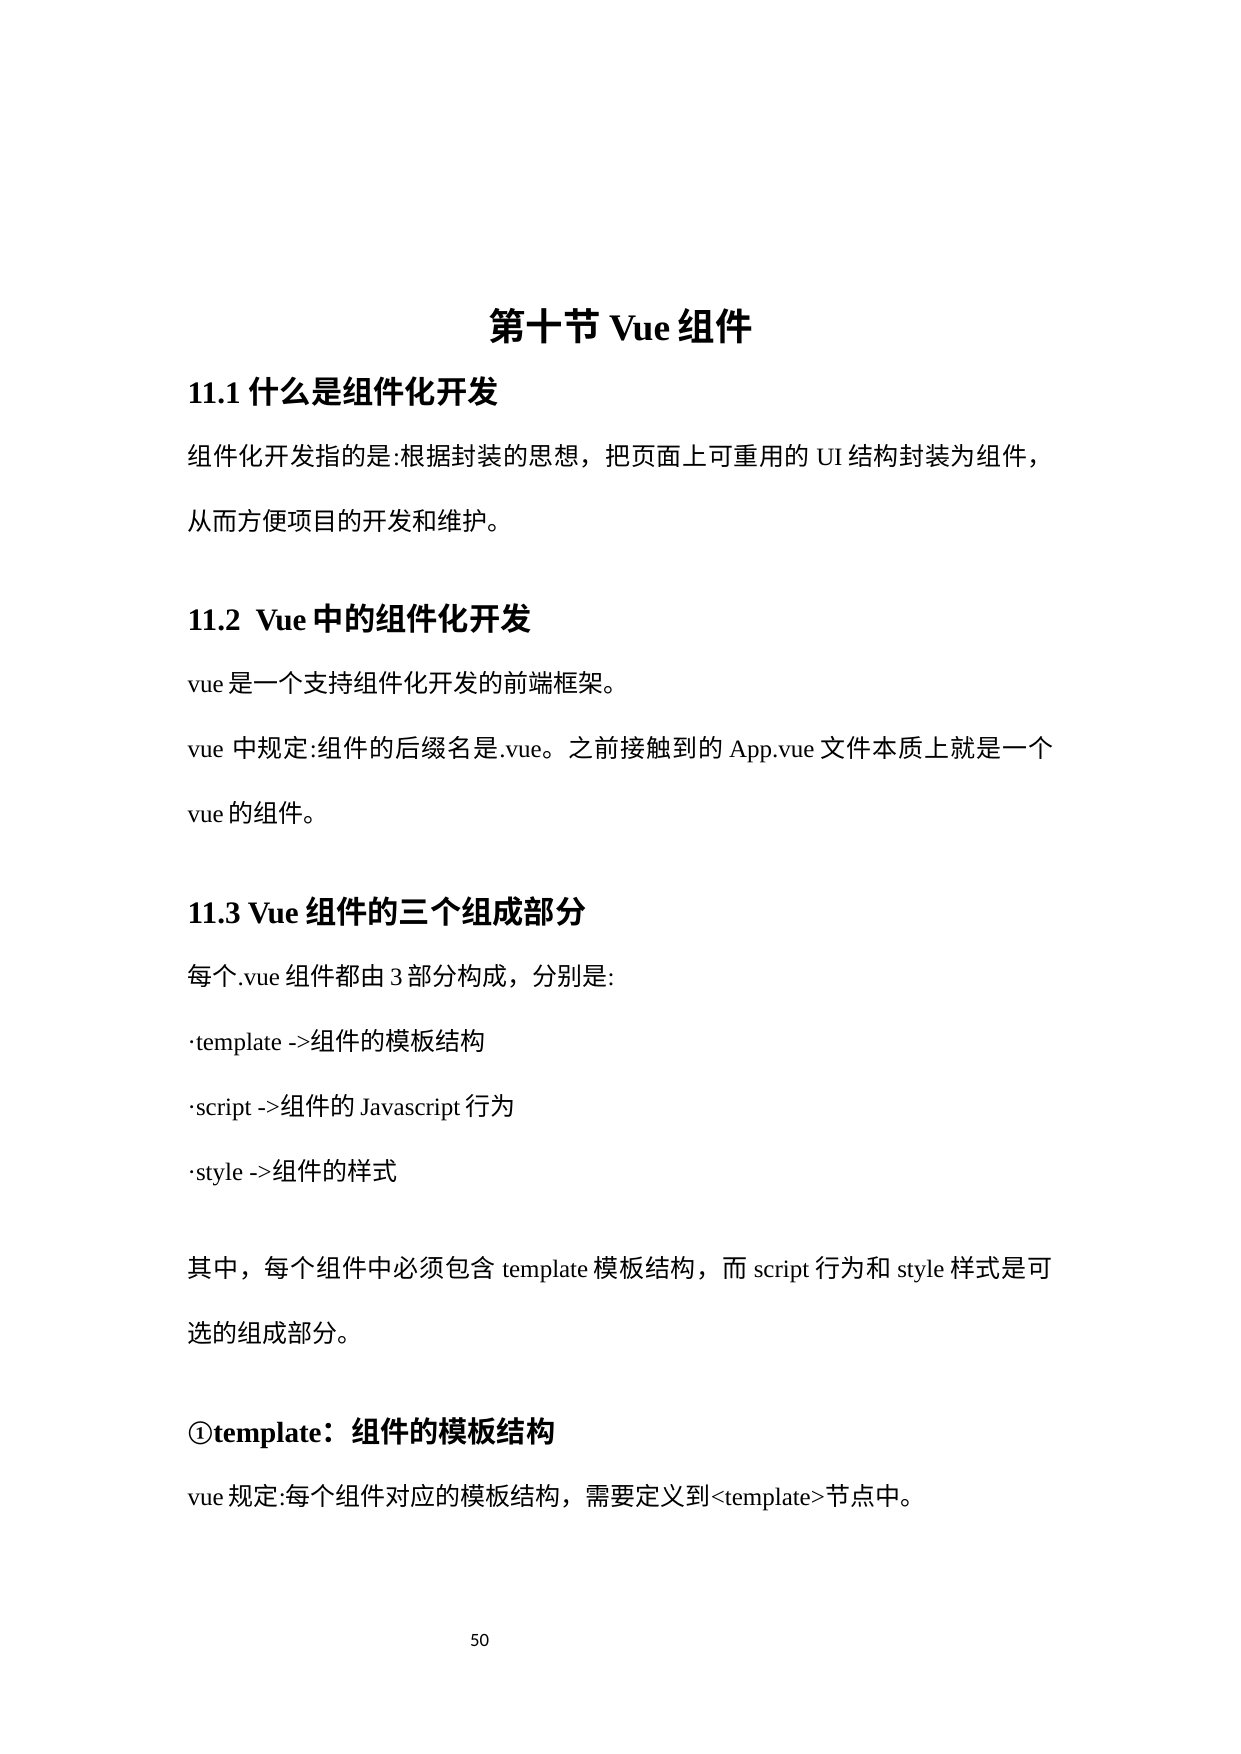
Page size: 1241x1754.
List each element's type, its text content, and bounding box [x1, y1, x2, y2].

text ·script ->组件的Javascript行为 [187, 1072, 1053, 1137]
text 11.3 Vue组件的三个组成部分 [187, 877, 1053, 942]
text 每个.vue组件都由3部分构成，分别是: [187, 942, 1053, 1007]
text ①template：组件的模板结构 [187, 1397, 1053, 1462]
text 其中，每个组件中必须包含template模板结构，而script行为和style样式是可选的组成部分。 [187, 1234, 1053, 1364]
list 第十节 Vue组件 [187, 292, 1053, 357]
text 11.1 什么是组件化开发 [187, 357, 1053, 422]
text 11.2 Vue中的组件化开发 [187, 584, 1053, 649]
text ·template ->组件的模板结构 [187, 1007, 1053, 1072]
text 组件化开发指的是:根据封装的思想，把页面上可重用的UI结构封装为组件，从而方便项目的开发和维护。 [187, 422, 1053, 552]
text vue规定:每个组件对应的模板结构，需要定义到<template>节点中。 [187, 1462, 1053, 1527]
text vue是一个支持组件化开发的前端框架。 [187, 649, 1053, 714]
text ·style ->组件的样式 [187, 1137, 1053, 1202]
text vue 中规定:组件的后缀名是.vue。之前接触到的App.vue文件本质上就是一个vue的组件。 [187, 714, 1053, 844]
